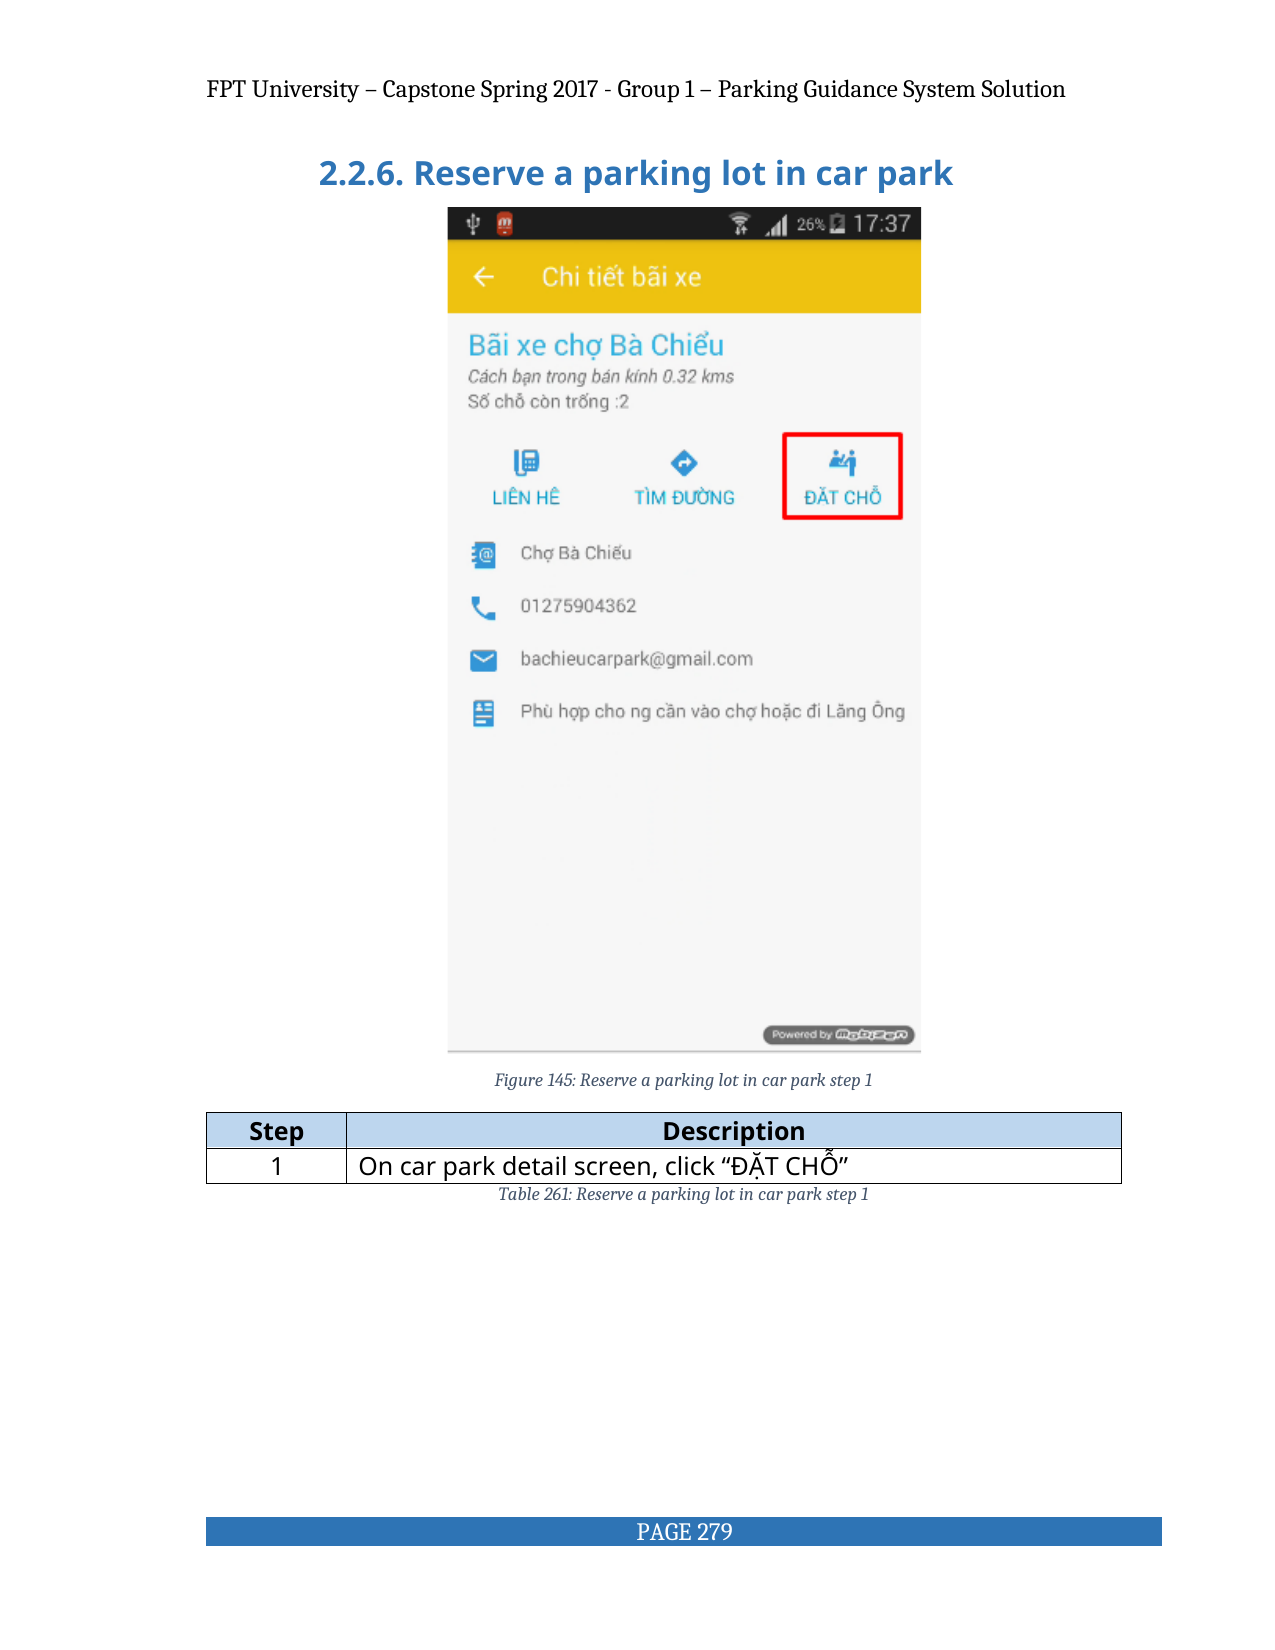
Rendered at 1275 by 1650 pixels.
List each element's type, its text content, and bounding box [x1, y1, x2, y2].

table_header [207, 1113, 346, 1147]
subtitle Reserve a parking lot in car park [206, 150, 1162, 195]
picture [447, 207, 922, 1054]
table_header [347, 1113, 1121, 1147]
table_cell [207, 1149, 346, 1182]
text Table 261: Reserve a parking lot in car park step 1 [206, 1183, 1162, 1205]
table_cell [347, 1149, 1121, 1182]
text Figure 145: Reserve a parking lot in car park step 1 [206, 1070, 1162, 1091]
